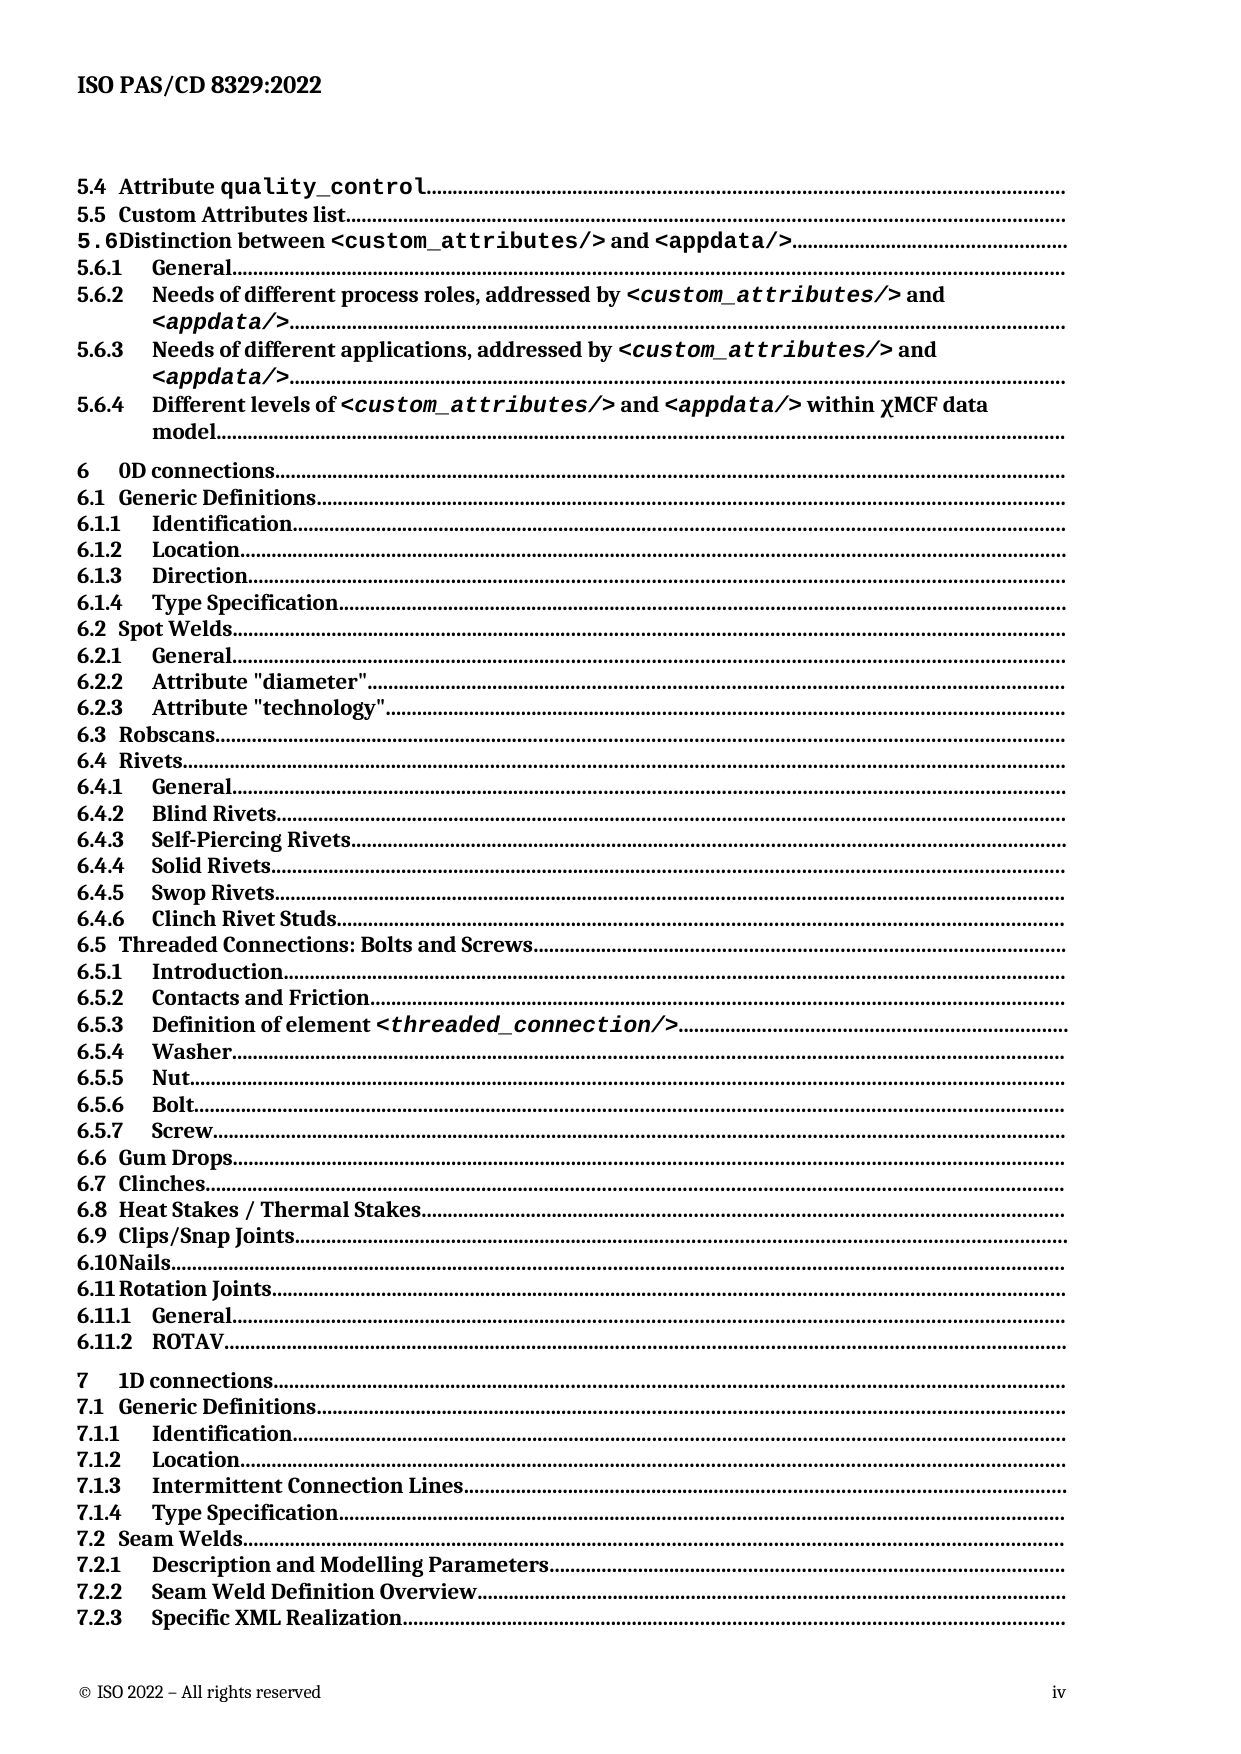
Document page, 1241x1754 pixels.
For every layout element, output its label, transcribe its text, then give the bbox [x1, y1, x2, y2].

text 6.1.2 Location 32 [77, 537, 1040, 563]
text 7.2.1 Description and Modelling Parameters 86 [77, 1552, 1040, 1578]
text 6.5.4 Washer 54 [77, 1039, 1040, 1065]
text 6.1 Generic Definitions 30 [77, 484, 1040, 511]
text 6.1.4 Type Specification 33 [77, 590, 1040, 616]
text 7.1 Generic Definitions 79 [77, 1394, 1040, 1420]
text 6.2.2 Attribute "diameter" 34 [77, 669, 1040, 695]
text 7.2.3 Specific XML Realization 90 [77, 1605, 1040, 1631]
text 6.11 Rotation Joints 76 [77, 1276, 1040, 1302]
text 6.1.3 Direction 32 [77, 563, 1040, 590]
text 7.1.2 Location 79 [77, 1447, 1040, 1473]
text 6.5.6 Bolt 56 [77, 1092, 1040, 1118]
text 5.5 Custom Attributes list 24 [77, 201, 1040, 228]
text 6.4.1 General 37 [77, 774, 1040, 801]
text 6.11.2 ROTAV 77 [77, 1329, 1040, 1355]
text 7.2.2 Seam Weld Definition Overview 87 [77, 1578, 1040, 1605]
text 6.10 Nails 74 [77, 1250, 1040, 1276]
text 6.4.2 Blind Rivets 39 [77, 801, 1040, 827]
text 6.3 Robscans 35 [77, 721, 1040, 748]
text 5.4 Attribute quality_control 24 [77, 174, 1040, 201]
text 6.4.3 Self-Piercing Rivets 41 [77, 827, 1040, 853]
text 6.6 Gum Drops 65 [77, 1144, 1040, 1171]
text 6.2.3 Attribute "technology" 34 [77, 695, 1040, 721]
text 6.5.5 Nut 55 [77, 1065, 1040, 1092]
text 7.1.3 Intermittent Connection Lines 81 [77, 1473, 1040, 1499]
text 6.5.1 Introduction 47 [77, 959, 1040, 985]
text 6.8 Heat Stakes / Thermal Stakes 68 [77, 1197, 1040, 1223]
text 7.1.1 Identification 79 [77, 1420, 1040, 1447]
text 6 0D connections 30 [77, 458, 1040, 484]
text 5.6.4 Different levels of <custom_attributes/> and <appdata/> within χMCF data model 30 [77, 392, 1040, 445]
text 6.5.7 Screw 62 [77, 1118, 1040, 1144]
text 6.11.1 General 76 [77, 1302, 1040, 1329]
text 6.9 Clips/Snap Joints 71 [77, 1223, 1040, 1250]
text 6.1.1 Identification 30 [77, 511, 1040, 537]
text 5.6.1 General 29 [77, 255, 1040, 282]
text 5.6.2 Needs of different process roles, addressed by <custom_attributes/> and <appdata/> 29 [77, 282, 1040, 337]
text 6.5.2 Contacts and Friction 49 [77, 985, 1040, 1011]
text 6.4 Rivets 37 [77, 748, 1040, 774]
text 5.6 Distinction between <custom_attributes/> and <appdata/> 29 [77, 228, 1040, 255]
text 6.2 Spot Welds 33 [77, 616, 1040, 642]
text 6.4.6 Clinch Rivet Studs 46 [77, 906, 1040, 932]
text 6.4.4 Solid Rivets 43 [77, 853, 1040, 879]
text 6.4.5 Swop Rivets 45 [77, 879, 1040, 906]
text 7.2 Seam Welds 86 [77, 1526, 1040, 1552]
text 6.5 Threaded Connections: Bolts and Screws 47 [77, 932, 1040, 959]
text 6.2.1 General 33 [77, 642, 1040, 669]
text 5.6.3 Needs of different applications, addressed by <custom_attributes/> and <appdata/> 29 [77, 337, 1040, 392]
text 7.1.4 Type Specification 86 [77, 1499, 1040, 1526]
text 6.7 Clinches 66 [77, 1171, 1040, 1197]
text 7 1D connections 79 [77, 1368, 1040, 1394]
text 6.5.3 Definition of element <threaded_connection/> 51 [77, 1011, 1040, 1039]
